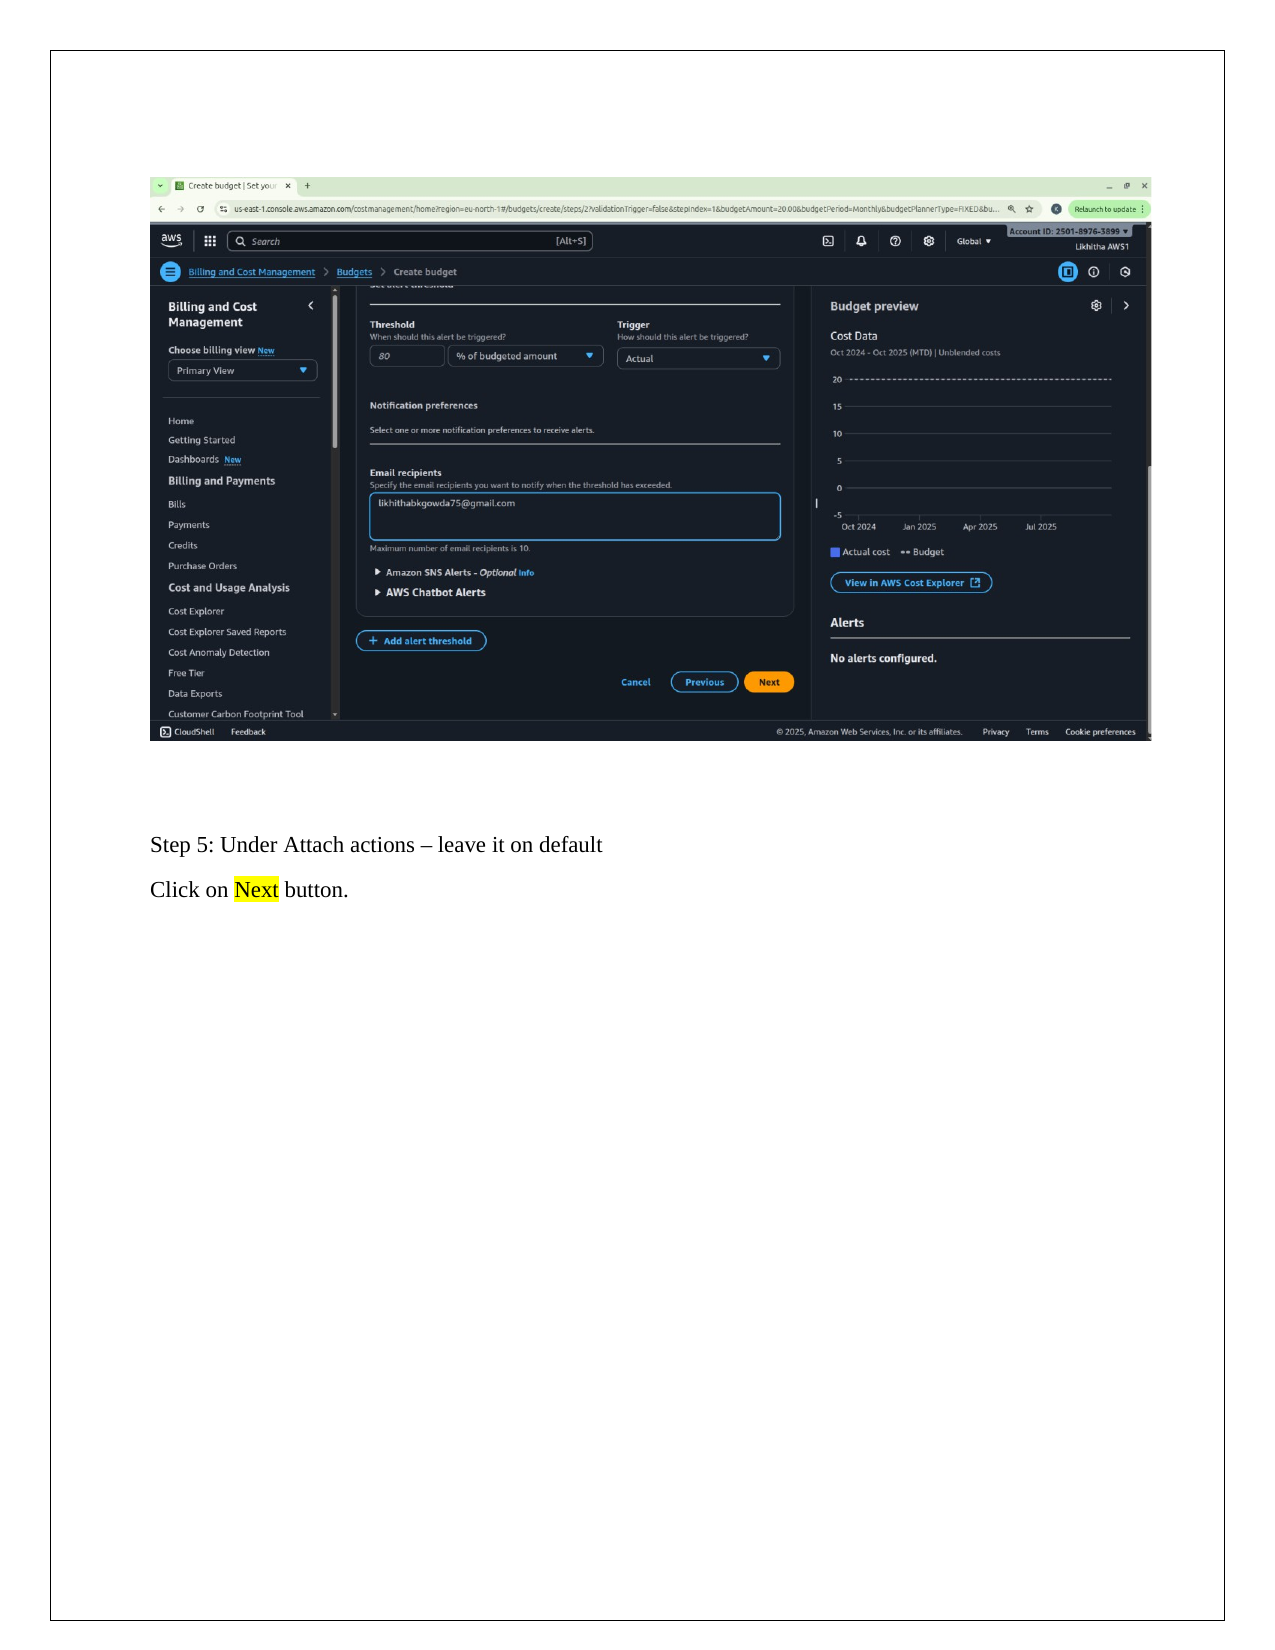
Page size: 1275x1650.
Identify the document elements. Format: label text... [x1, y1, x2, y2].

picture [150, 177, 1152, 741]
text Step 5: Under Attach actions – leave it on default Click on Next button. [150, 831, 603, 902]
